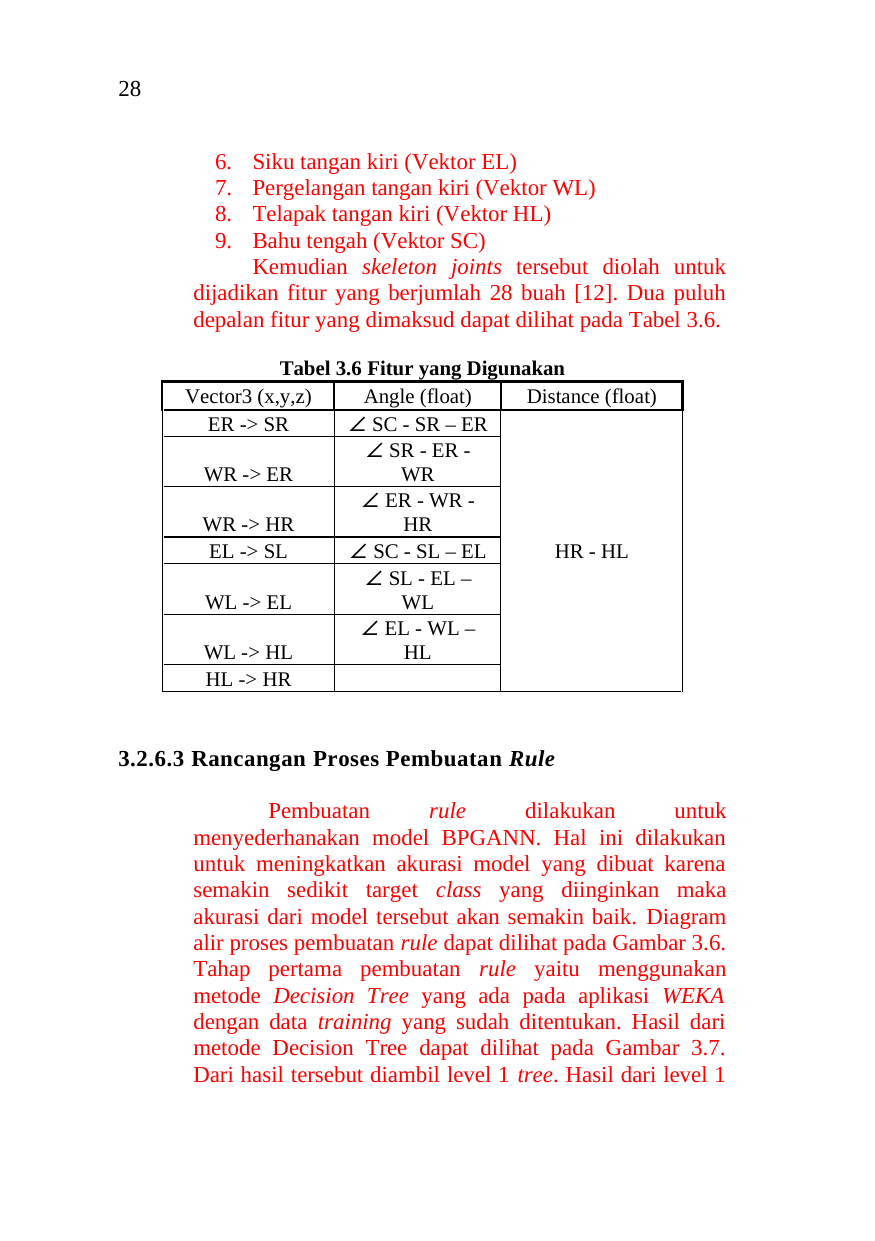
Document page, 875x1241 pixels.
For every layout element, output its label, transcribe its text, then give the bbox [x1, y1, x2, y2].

table_header Distance (float) [502, 383, 681, 408]
table_header Angle (float) [335, 383, 500, 408]
list Siku tangan kiri (Vektor EL) [215, 148, 726, 174]
table_cell WL -> EL [163, 564, 334, 614]
list Pergelangan tangan kiri (Vektor WL) [215, 174, 726, 200]
table_cell WL -> HL [163, 615, 334, 664]
subtitle 3.2.6.3 Rancangan Proses Pembuatan Rule [118, 744, 726, 771]
table_cell ∠ SL - EL – WL [335, 564, 500, 614]
table_cell ER -> SR [163, 410, 334, 436]
table_cell ∠ EL - WL – HL [335, 615, 500, 664]
list Telapak tangan kiri (Vektor HL) [215, 200, 726, 227]
list Tabel 3.6 Fitur yang Digunakan [118, 356, 726, 380]
text Kemudian skeleton joints tersebut diolah untuk dijadikan fitur yang berjumlah 28 buah [12]. Dua puluh depalan fitur yang dimaksud dapat dilihat pada Tabel 3.6. [193, 253, 726, 332]
table_cell HL -> HR [163, 665, 334, 691]
table_header Vector3 (x,y,z) [163, 383, 333, 408]
table_cell HR - HL [501, 411, 682, 691]
table_cell ∠ SC - SL – EL [335, 538, 500, 563]
list Bahu tengah (Vektor SC) [215, 227, 726, 253]
table_cell EL -> SL [163, 537, 334, 563]
table_cell [335, 665, 500, 691]
table_cell ∠ ER - WR - HR [335, 487, 500, 536]
table_cell ∠ SR - ER - WR [335, 437, 500, 486]
table_cell WR -> HR [163, 487, 334, 536]
table_cell WR -> ER [163, 437, 334, 486]
table_cell ∠ SC - SR – ER [335, 411, 500, 436]
